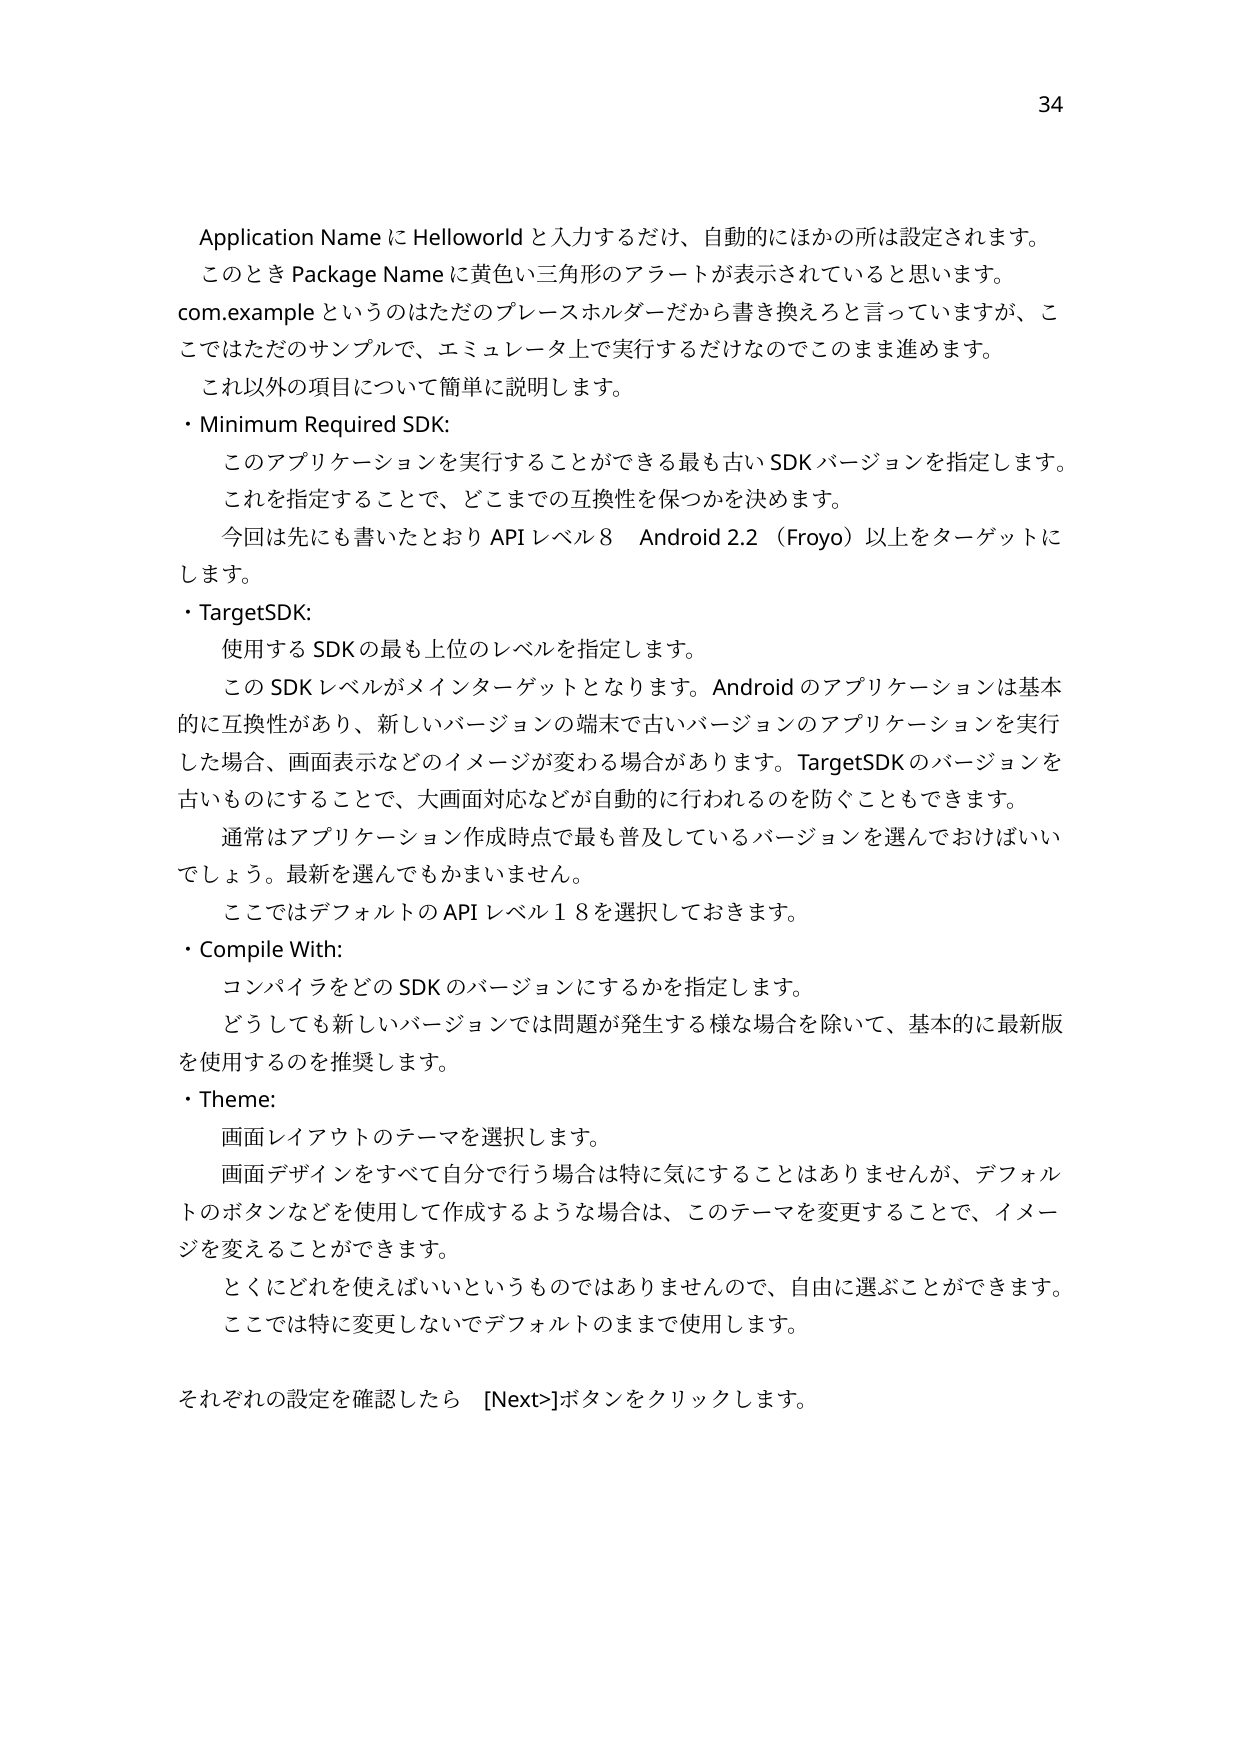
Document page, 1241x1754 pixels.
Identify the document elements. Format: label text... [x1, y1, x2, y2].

text ・Compile With: [177, 929, 1063, 967]
text ここでは特に変更しないでデフォルトのままで使用します。 [177, 1304, 1063, 1342]
text ・TargetSDK: [177, 592, 1063, 629]
text コンパイラをどのSDKのバージョンにするかを指定します。 [177, 967, 1063, 1004]
text これを指定することで、どこまでの互換性を保つかを決めます。 [177, 479, 1063, 517]
text com.exampleというのはただのプレースホルダーだから書き換えろと言っていますが、ここではただのサンプルで、エミュレータ上で実行するだけなのでこのまま進めます。 [177, 292, 1063, 367]
text とくにどれを使えばいいというものではありませんので、自由に選ぶことができます。 [177, 1267, 1063, 1304]
text 使用するSDKの最も上位のレベルを指定します。 [177, 629, 1063, 667]
text それぞれの設定を確認したら [Next>]ボタンをクリックします。 [177, 1379, 1063, 1417]
text どうしても新しいバージョンでは問題が発生する様な場合を除いて、基本的に最新版を使用するのを推奨します。 [177, 1004, 1063, 1079]
text 通常はアプリケーション作成時点で最も普及しているバージョンを選んでおけばいいでしょう。最新を選んでもかまいません。 [177, 817, 1063, 892]
text Application NameにHelloworldと入力するだけ、自動的にほかの所は設定されます。 [177, 217, 1063, 254]
text このSDKレベルがメインターゲットとなります。Androidのアプリケーションは基本的に互換性があり、新しいバージョンの端末で古いバージョンのアプリケーションを実行した場合、画面表示などのイメージが変わる場合があります。TargetSDKのバージョンを古いものにすることで、大画面対応などが自動的に行われるのを防ぐこともできます。 [177, 667, 1063, 817]
text これ以外の項目について簡単に説明します。 [177, 367, 1063, 404]
text 画面デザインをすべて自分で行う場合は特に気にすることはありませんが、デフォルトのボタンなどを使用して作成するような場合は、このテーマを変更することで、イメージを変えることができます。 [177, 1154, 1063, 1267]
text 今回は先にも書いたとおりAPIレベル８ Android 2.2 （Froyo）以上をターゲットにします。 [177, 517, 1063, 592]
text このアプリケーションを実行することができる最も古いSDKバージョンを指定します。 [177, 442, 1063, 479]
text このときPackage Nameに黄色い三角形のアラートが表示されていると思います。 [177, 254, 1063, 292]
text 画面レイアウトのテーマを選択します。 [177, 1117, 1063, 1154]
text ・Minimum Required SDK: [177, 404, 1063, 442]
text ここではデフォルトのAPI レベル１８を選択しておきます。 [177, 892, 1063, 929]
text ・Theme: [177, 1079, 1063, 1117]
